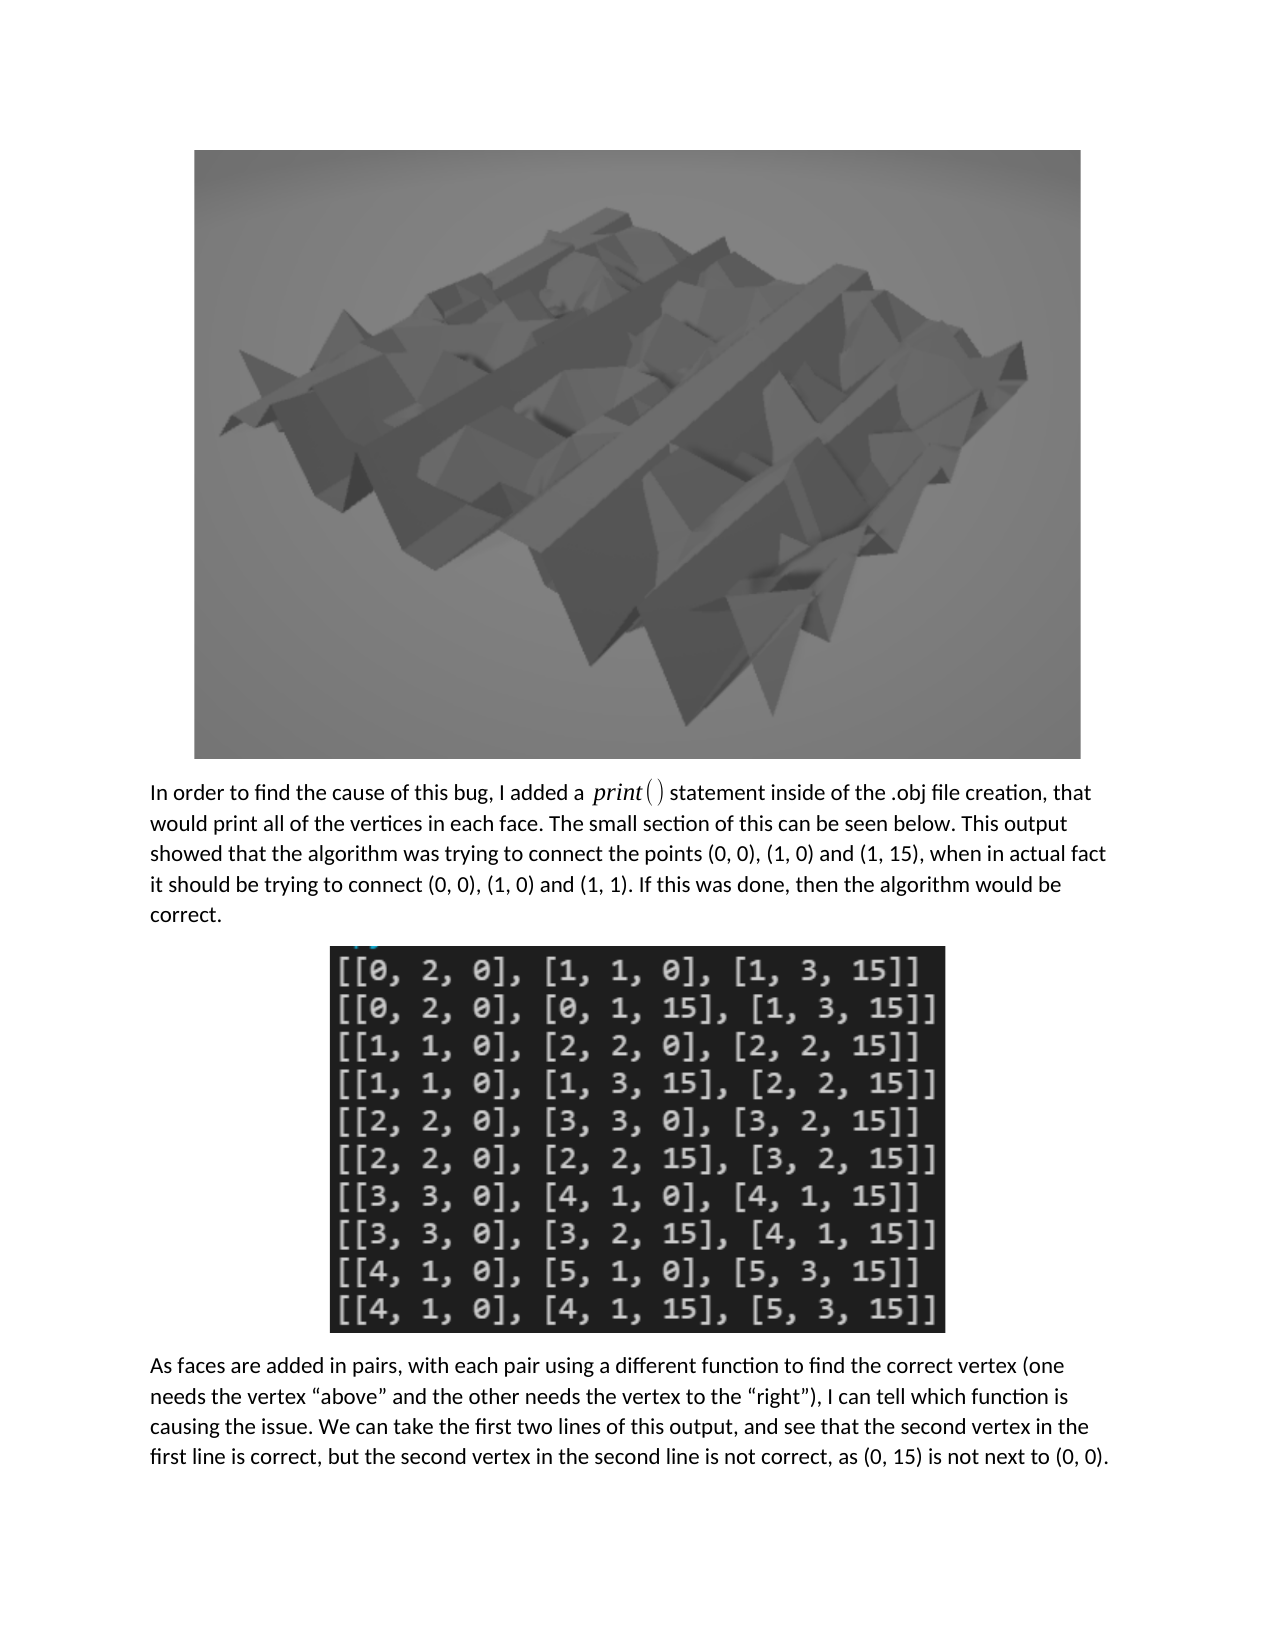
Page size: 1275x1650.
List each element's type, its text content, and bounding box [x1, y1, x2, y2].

picture [329, 946, 946, 1333]
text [150, 1352, 1125, 1470]
text In order to find the cause of this bug, I added a statement inside of the .obj file creation, that would print all of the vertices in each face. The small section of this can be seen below. This output showed that the algorithm was trying to connect the points (0, 0), (1, 0) and (1, 15), when in actual fact it should be trying to connect (0, 0), (1, 0) and (1, 1). If this was done, then the algorithm would be correct. [150, 777, 1125, 928]
picture [194, 150, 1081, 759]
